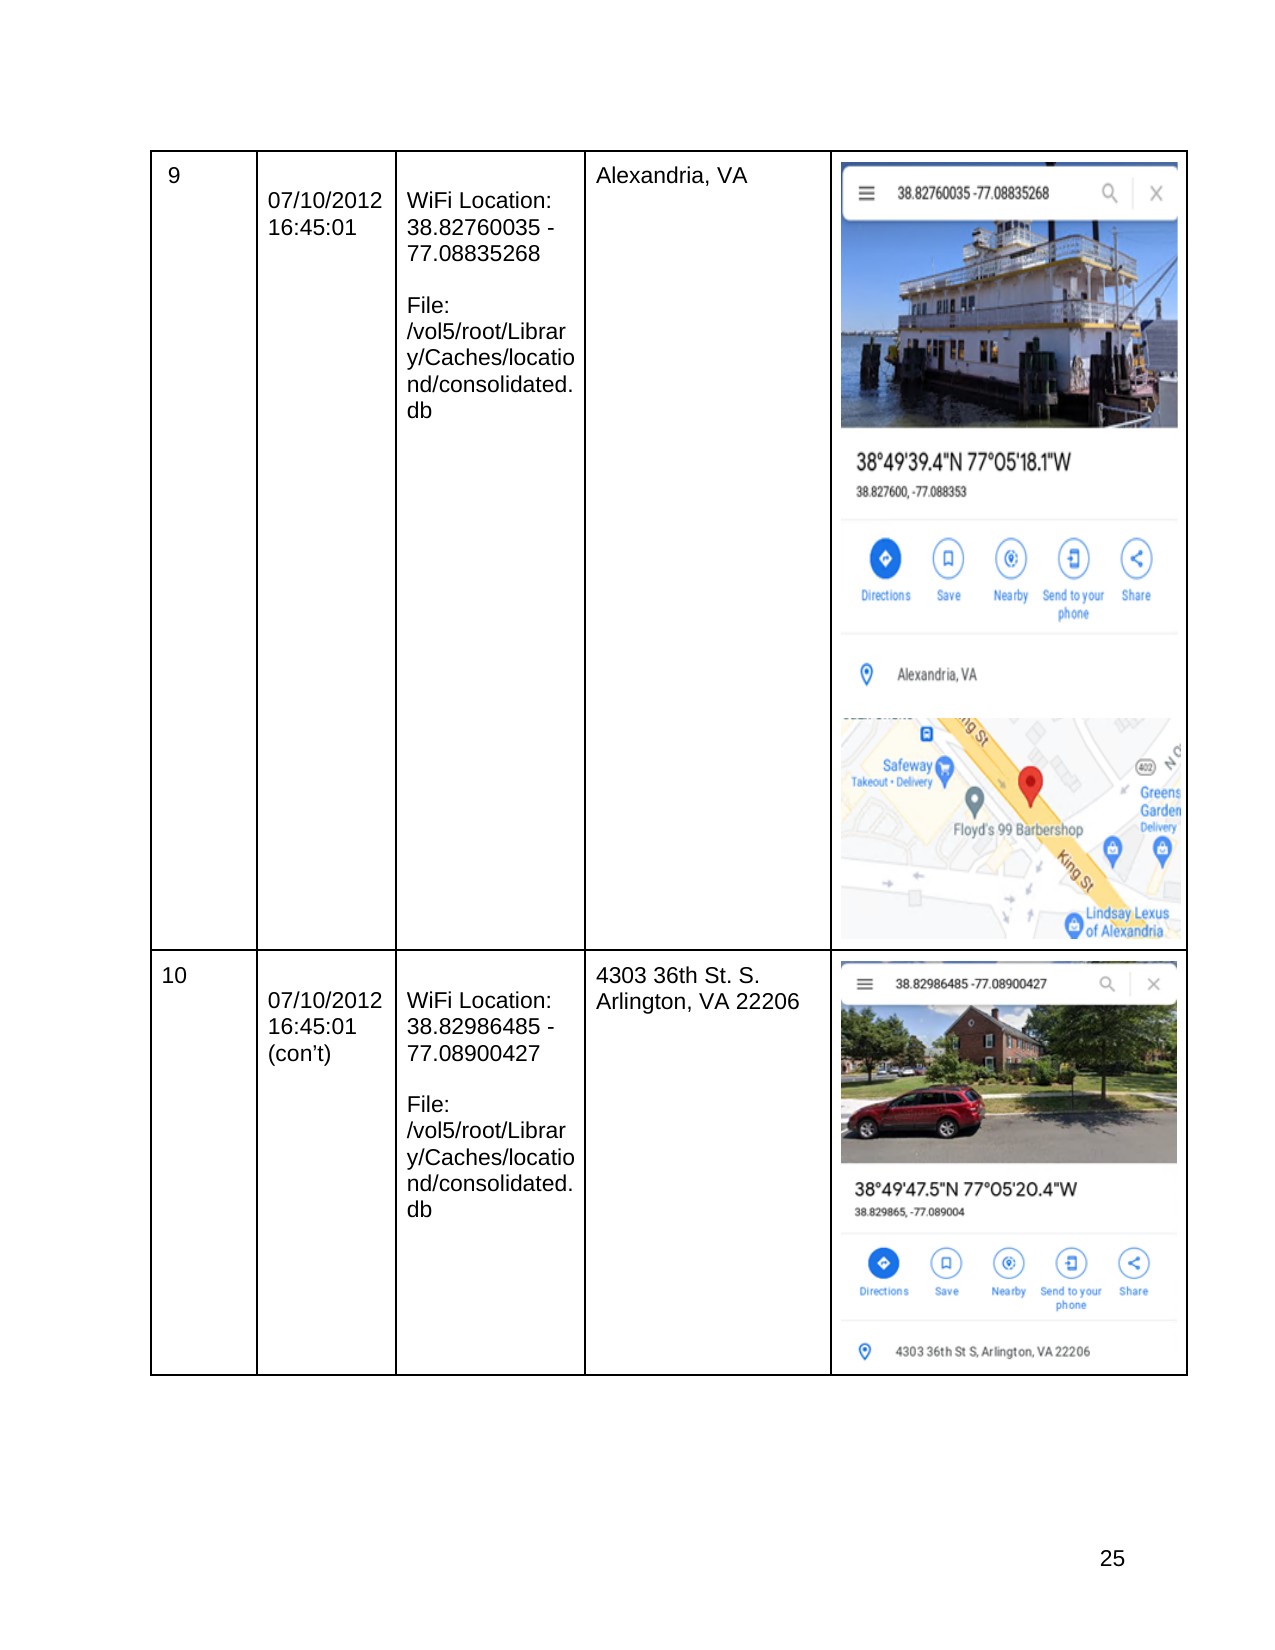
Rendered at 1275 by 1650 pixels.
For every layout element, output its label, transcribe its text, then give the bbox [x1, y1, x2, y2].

table_cell WiFi Location: 38.82986485 -77.08900427 File: /vol5/root/Library/Caches/locationd/consolidated.db [397, 951, 584, 1374]
table_cell 10 [152, 951, 256, 1374]
table_cell 07/10/2012 16:45:01 [258, 152, 395, 949]
table_cell Alexandria, VA [586, 152, 830, 949]
table_cell [832, 951, 1186, 1374]
table_cell WiFi Location: 38.82760035 -77.08835268 File: /vol5/root/Library/Caches/locationd/consolidated.db [397, 152, 584, 949]
table_cell 4303 36th St. S. Arlington, VA 22206 [586, 951, 830, 1374]
picture [841, 961, 1177, 1364]
table_cell 9 [152, 152, 256, 949]
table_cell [258, 951, 395, 1374]
table_cell [832, 152, 1186, 949]
picture [841, 162, 1178, 693]
picture [841, 718, 1181, 939]
